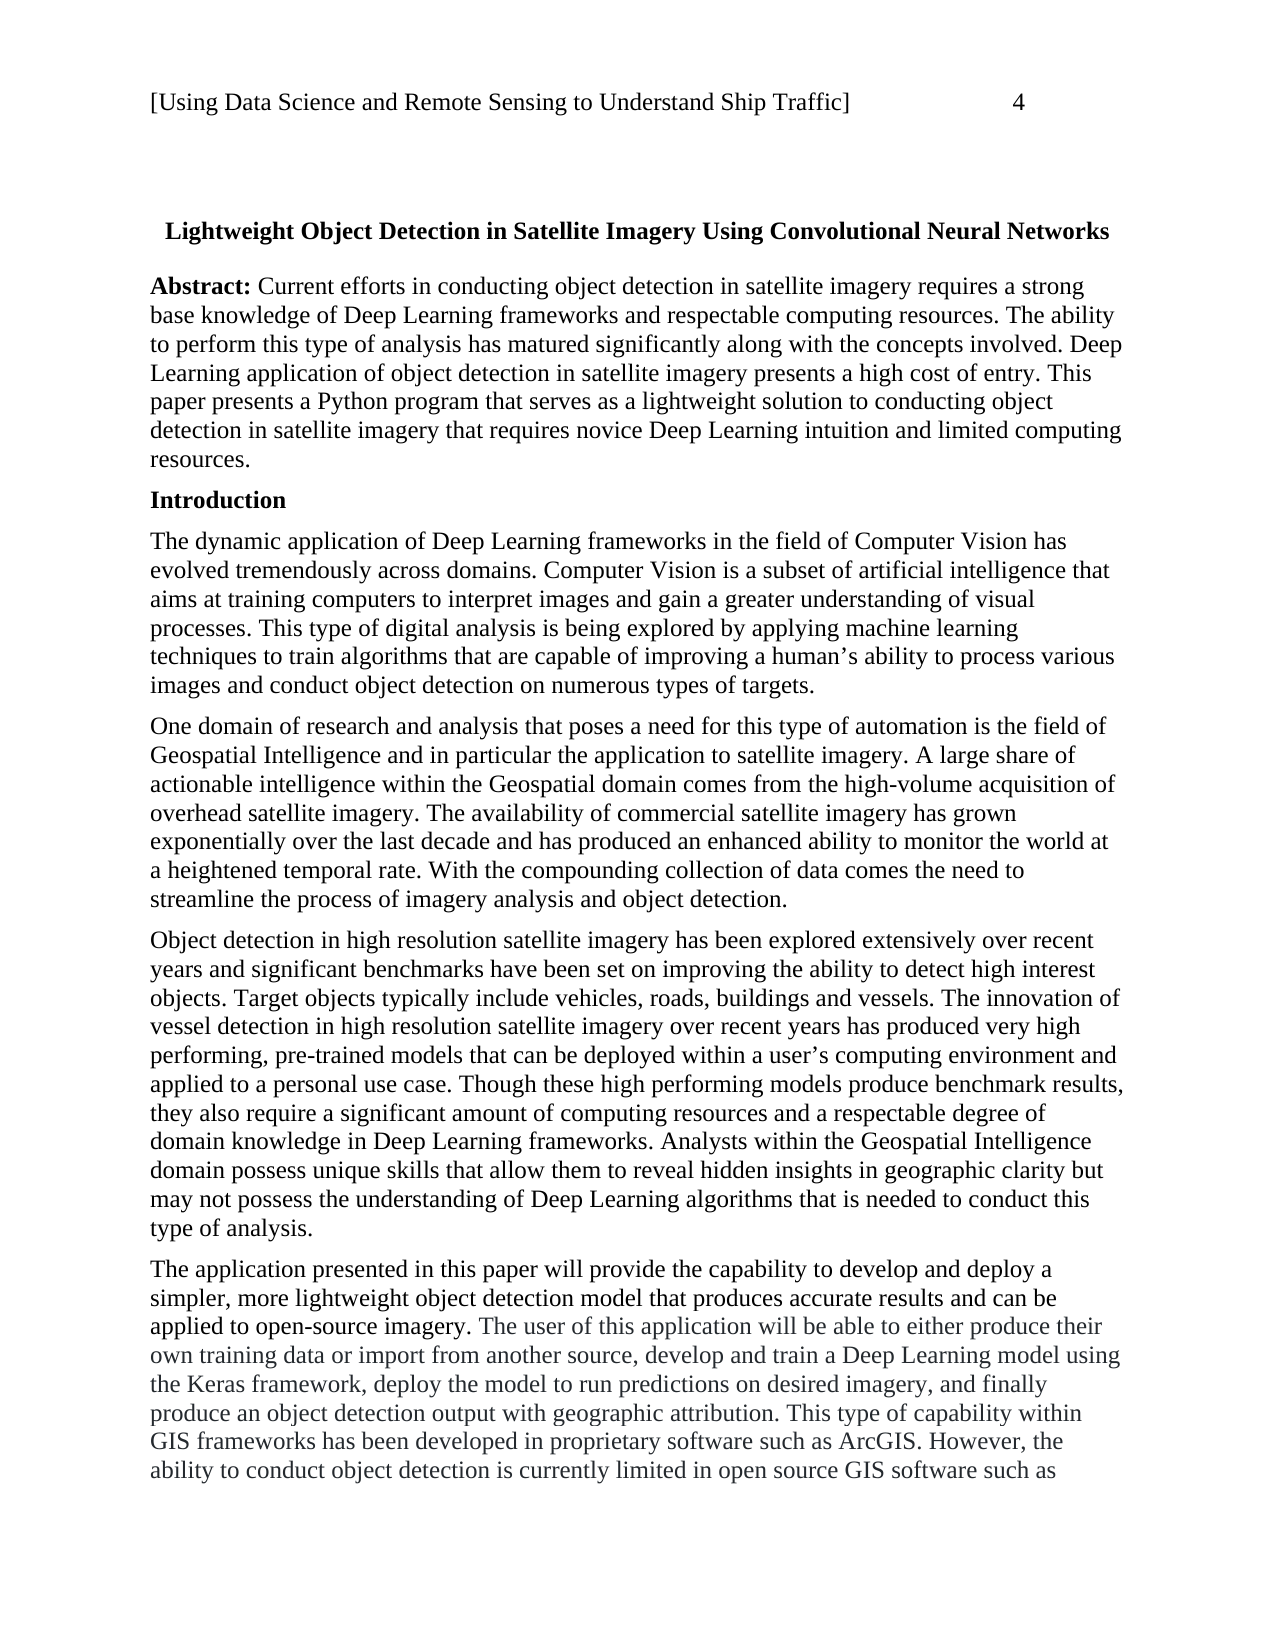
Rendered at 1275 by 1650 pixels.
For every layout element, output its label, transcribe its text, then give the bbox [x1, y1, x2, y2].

text Abstract: Current efforts in conducting object detection in satellite imagery requires a strong base knowledge of Deep Learning frameworks and respectable computing resources. The ability to perform this type of analysis has matured significantly along with the concepts involved. Deep Learning application of object detection in satellite imagery presents a high cost of entry. This paper presents a Python program that serves as a lightweight solution to conducting object detection in satellite imagery that requires novice Deep Learning intuition and limited computing resources. [150, 271, 1125, 473]
text Object detection in high resolution satellite imagery has been explored extensively over recent years and significant benchmarks have been set on improving the ability to detect high interest objects. Target objects typically include vehicles, roads, buildings and vessels. The innovation of vessel detection in high resolution satellite imagery over recent years has produced very high performing, pre-trained models that can be deployed within a user’s computing environment and applied to a personal use case. Though these high performing models produce benchmark results, they also require a significant amount of computing resources and a respectable degree of domain knowledge in Deep Learning frameworks. Analysts within the Geospatial Intelligence domain possess unique skills that allow them to reveal hidden insights in geographic clarity but may not possess the understanding of Deep Learning algorithms that is needed to conduct this type of analysis. [150, 925, 1125, 1241]
text One domain of research and analysis that poses a need for this type of automation is the field of Geospatial Intelligence and in particular the application to satellite imagery. A large share of actionable intelligence within the Geospatial domain comes from the high-volume acquisition of overhead satellite imagery. The availability of commercial satellite imagery has grown exponentially over the last decade and has produced an enhanced ability to monitor the world at a heightened temporal rate. With the compounding collection of data comes the need to streamline the process of imagery analysis and object detection. [150, 711, 1125, 913]
text The dynamic application of Deep Learning frameworks in the field of Computer Vision has evolved tremendously across domains. Computer Vision is a subset of artificial intelligence that aims at training computers to interpret images and gain a greater understanding of visual processes. This type of digital analysis is being explored by applying machine learning techniques to train algorithms that are capable of improving a human’s ability to process various images and conduct object detection on numerous types of targets. [150, 526, 1125, 699]
subtitle Introduction [150, 485, 1125, 514]
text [150, 1254, 1125, 1484]
subtitle Lightweight Object Detection in Satellite Imagery Using Convolutional Neural Networks [150, 216, 1125, 244]
